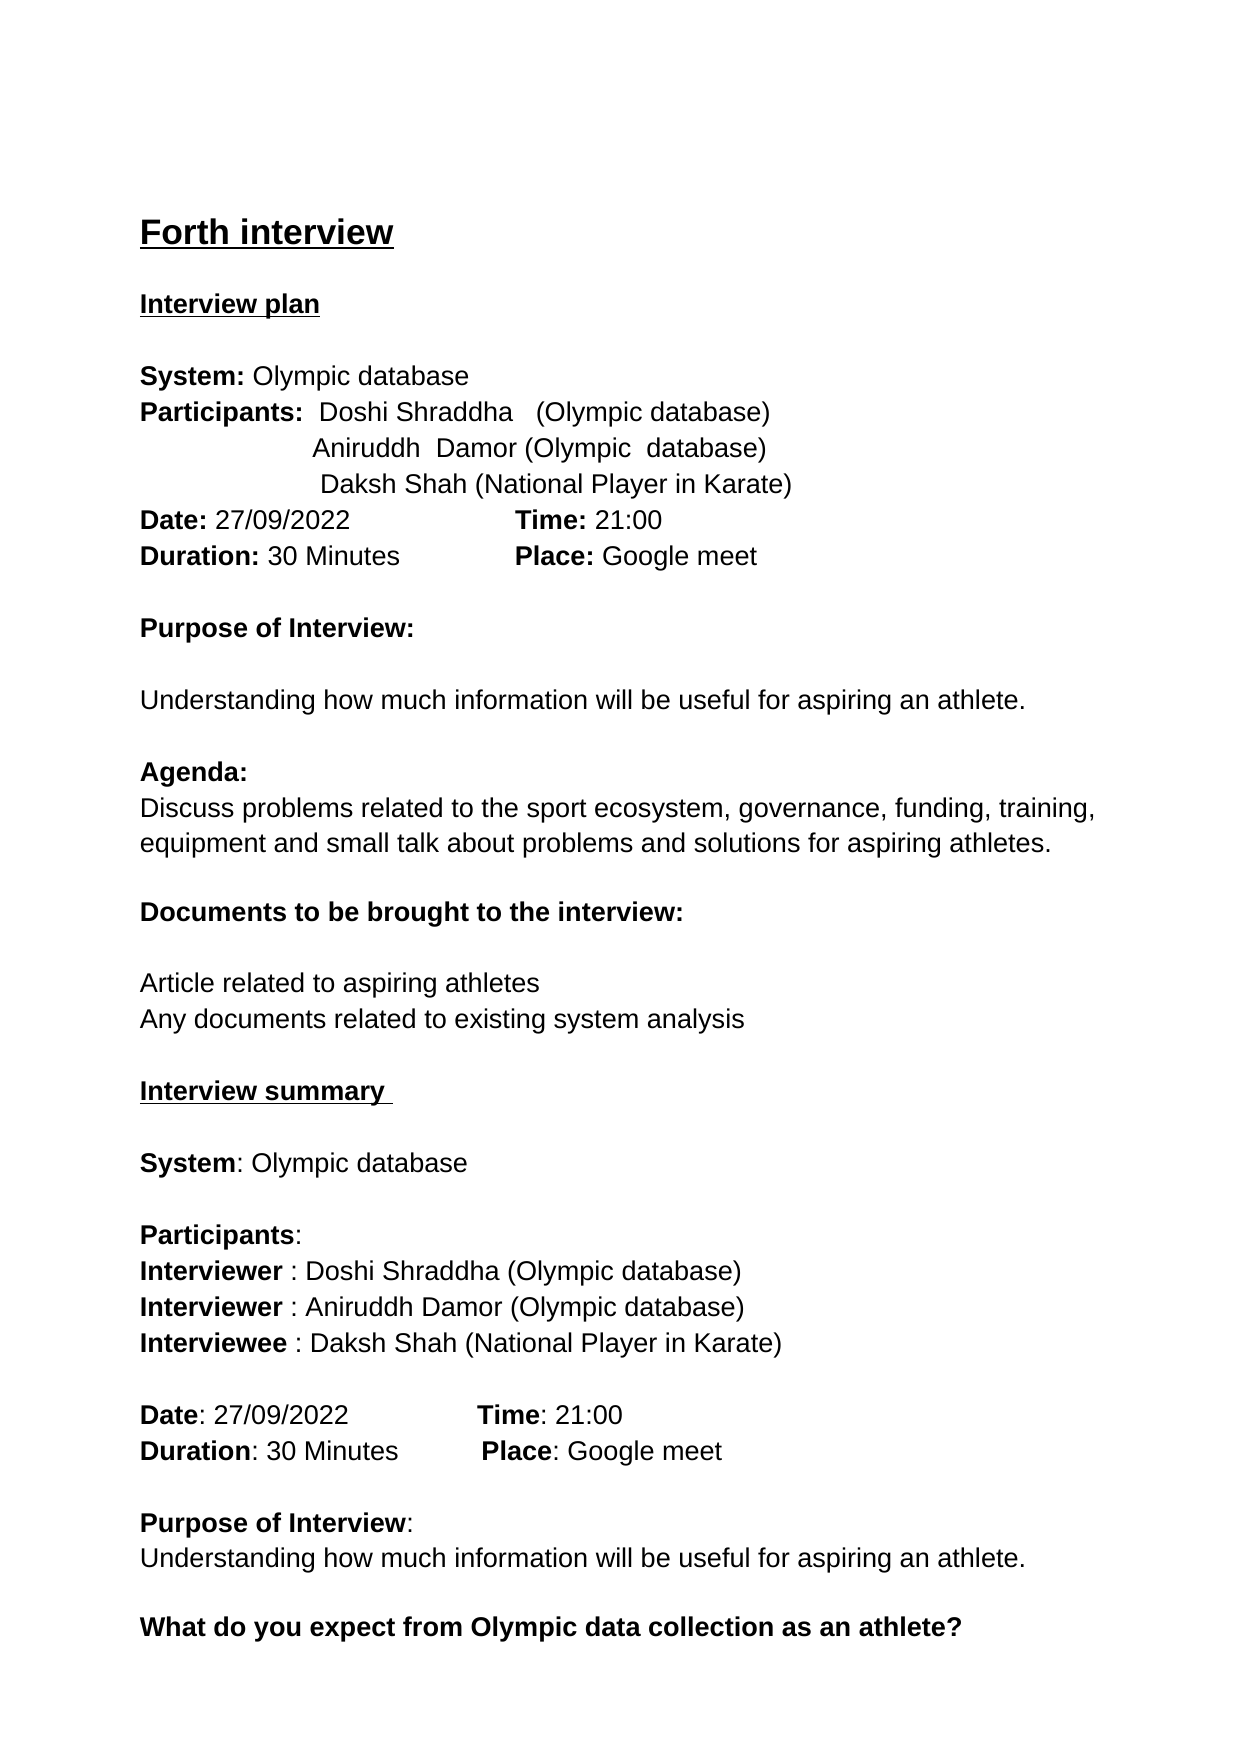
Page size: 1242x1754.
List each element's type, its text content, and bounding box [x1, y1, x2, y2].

text Date: 27/09/2022 Time: 21:00 [139, 504, 1100, 535]
text Understanding how much information will be useful for aspiring an athlete. [139, 1542, 1100, 1574]
text Purpose of Interview: [139, 612, 1100, 643]
text Discuss problems related to the sport ecosystem, governance, funding, training, equipment and small talk about problems and solutions for aspiring athletes. [139, 792, 1100, 859]
text Aniruddh Damor (Olympic database) [139, 432, 1100, 463]
text Article related to aspiring athletes [139, 967, 1100, 999]
text Interview summary [139, 1075, 1100, 1107]
text Understanding how much information will be useful for aspiring an athlete. [139, 684, 1100, 715]
text Duration: 30 Minutes Place: Google meet [139, 1435, 1100, 1466]
text Any documents related to existing system analysis [139, 1003, 1100, 1035]
text Date: 27/09/2022 Time: 21:00 [139, 1399, 1100, 1430]
text Agenda: [139, 756, 1100, 787]
text What do you expect from Olympic data collection as an athlete? [139, 1611, 1100, 1642]
text System: Olympic database [139, 360, 1100, 392]
text Participants: [139, 1219, 1100, 1250]
text Interviewer : Aniruddh Damor (Olympic database) [139, 1291, 1100, 1322]
text Forth interview [139, 211, 1100, 284]
text System: Olympic database [139, 1147, 1100, 1178]
text Interview plan [139, 288, 1100, 320]
text Duration: 30 Minutes Place: Google meet [139, 540, 1100, 571]
text Interviewee : Daksh Shah (National Player in Karate) [139, 1327, 1100, 1358]
text Purpose of Interview: [139, 1507, 1100, 1538]
text Documents to be brought to the interview: [139, 896, 1100, 927]
text Interviewer : Doshi Shraddha (Olympic database) [139, 1255, 1100, 1286]
text Daksh Shah (National Player in Karate) [139, 468, 1100, 499]
text Participants: Doshi Shraddha (Olympic database) [139, 396, 1100, 427]
